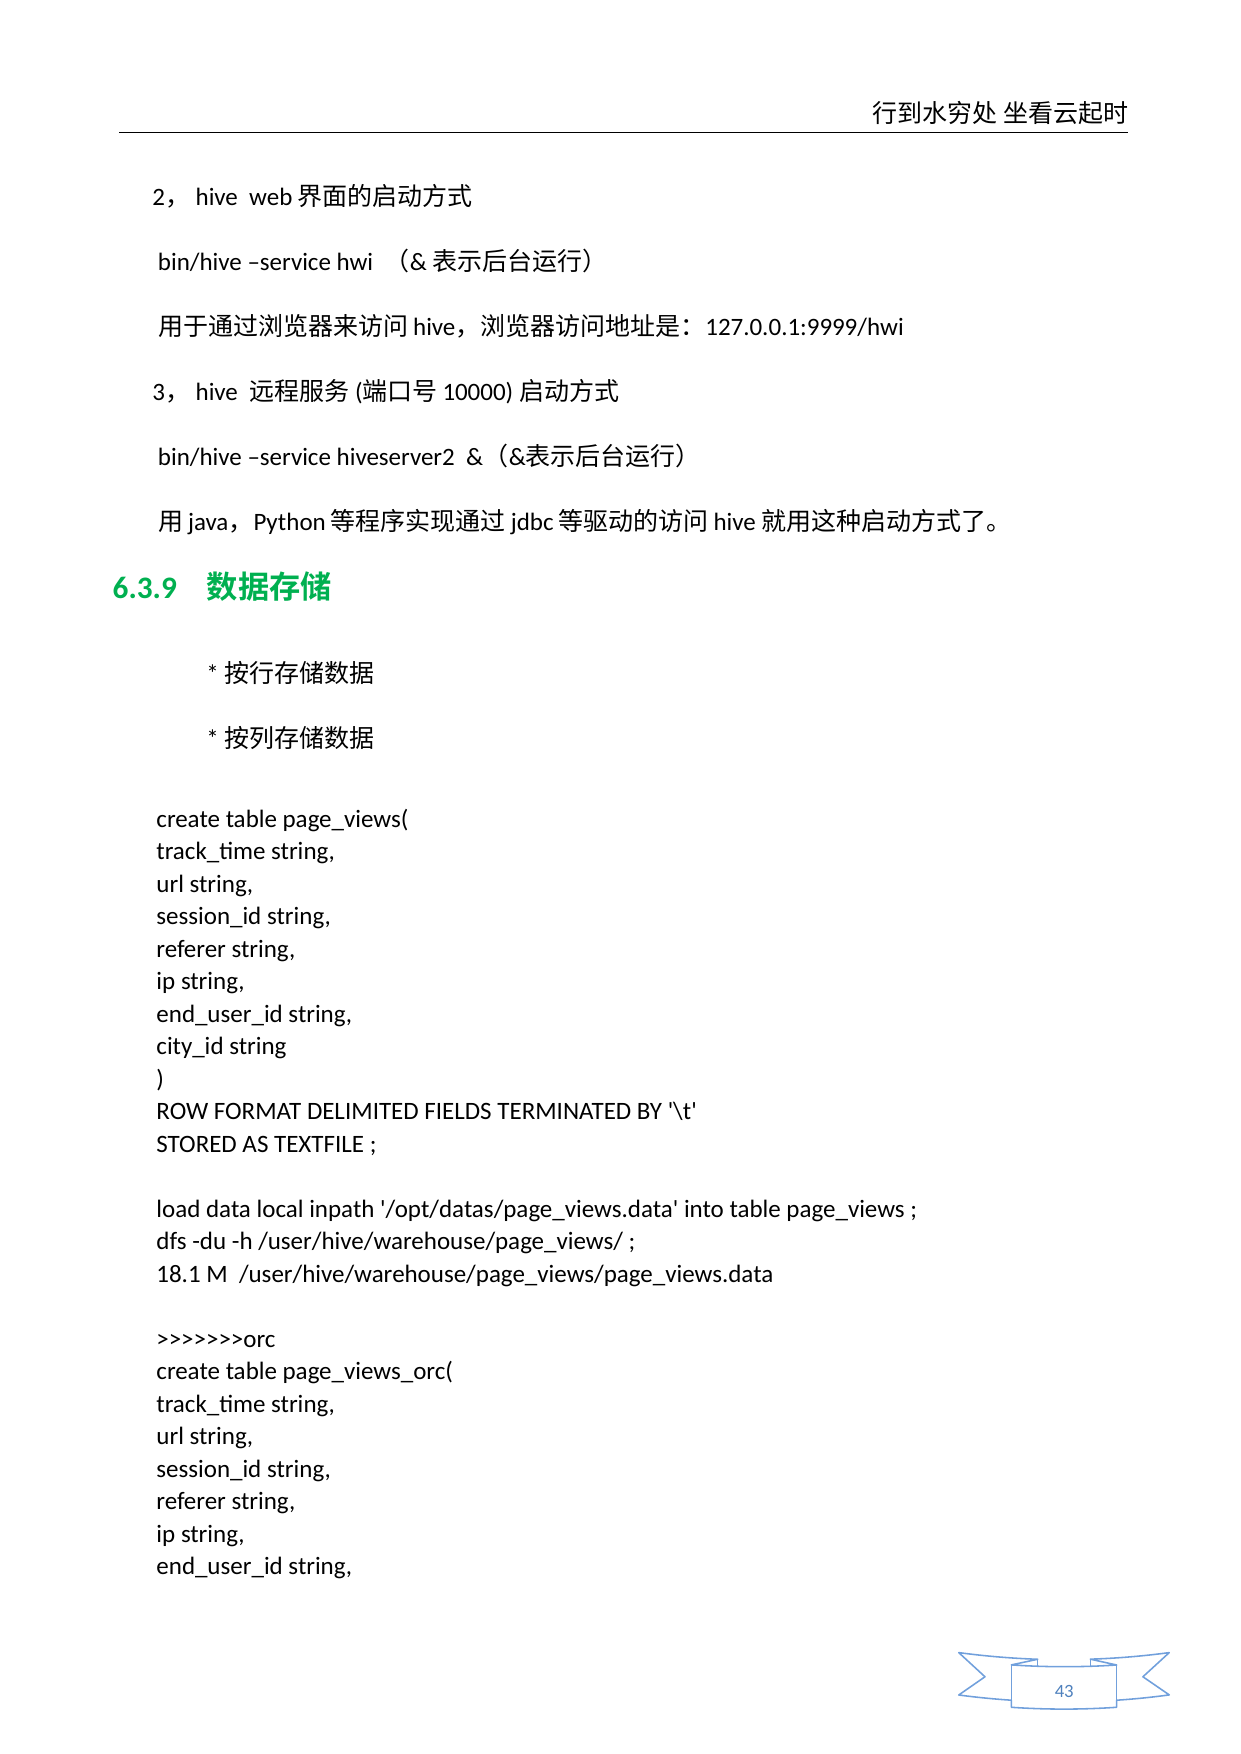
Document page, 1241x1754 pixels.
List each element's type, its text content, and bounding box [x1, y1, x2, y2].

text STORED AS TEXTFILE ; [156, 1127, 1128, 1159]
subtitle 数据存储 [112, 552, 1128, 617]
text referer string, [156, 1484, 1128, 1517]
text create table page_views( [156, 802, 1128, 834]
text >>>>>>>orc [156, 1322, 1128, 1354]
text 2， hive web界面的启动方式 [112, 162, 1128, 227]
text * 按列存储数据 [156, 704, 1128, 769]
text bin/hive –service hwi （& 表示后台运行） [112, 227, 1128, 292]
text track_time string, [156, 1387, 1128, 1419]
text create table page_views_orc( [156, 1354, 1128, 1387]
text end_user_id string, [156, 997, 1128, 1029]
text session_id string, [156, 899, 1128, 932]
text ip string, [156, 964, 1128, 997]
text url string, [156, 1419, 1128, 1452]
text ROW FORMAT DELIMITED FIELDS TERMINATED BY '\t' [156, 1094, 1128, 1127]
text session_id string, [156, 1452, 1128, 1484]
text load data local inpath '/opt/datas/page_views.data' into table page_views ; [156, 1192, 1128, 1224]
text 3， hive 远程服务 (端口号10000) 启动方式 [112, 357, 1128, 422]
text ip string, [156, 1517, 1128, 1549]
text 用于通过浏览器来访问hive，浏览器访问地址是：127.0.0.1:9999/hwi [112, 292, 1128, 357]
text 用java，Python等程序实现通过jdbc等驱动的访问hive就用这种启动方式了。 [112, 487, 1128, 552]
text bin/hive –service hiveserver2 &（&表示后台运行） [112, 422, 1128, 487]
text 18.1 M /user/hive/warehouse/page_views/page_views.data [156, 1257, 1128, 1289]
text url string, [156, 867, 1128, 899]
text city_id string [156, 1029, 1128, 1062]
text ) [156, 1062, 1128, 1094]
text dfs -du -h /user/hive/warehouse/page_views/ ; [156, 1224, 1128, 1257]
text track_time string, [156, 834, 1128, 867]
text * 按行存储数据 [156, 639, 1128, 704]
text end_user_id string, [156, 1549, 1128, 1582]
text referer string, [156, 932, 1128, 964]
